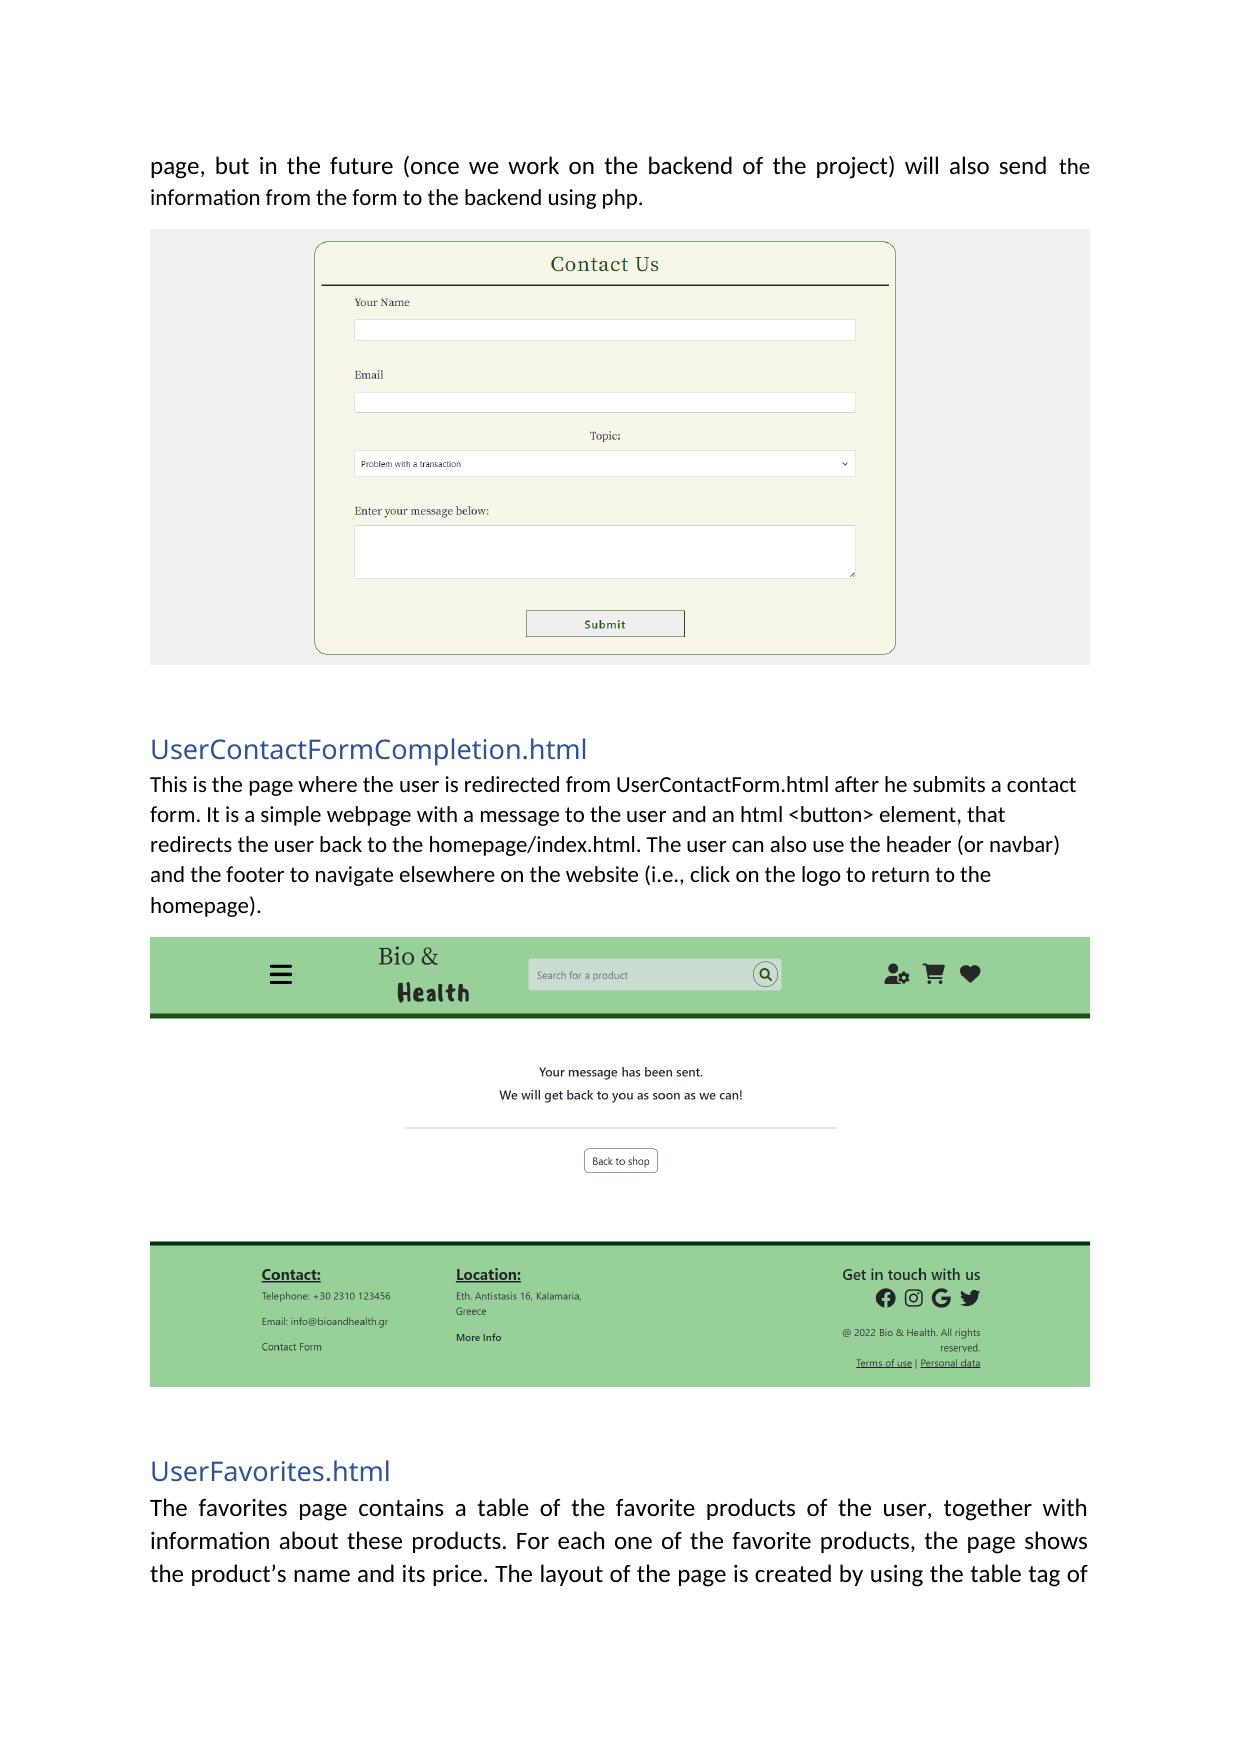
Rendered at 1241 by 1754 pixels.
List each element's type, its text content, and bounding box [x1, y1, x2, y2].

text This is the page where the user is redirected from UserContactForm.html after he submits a contact form. It is a simple webpage with a message to the user and an html <button> element, that redirects the user back to the homepage/index.html. The user can also use the header (or navbar) and the footer to navigate elsewhere on the website (i.e., click on the logo to return to the homepage). [150, 770, 1090, 919]
subtitle UserContactFormCompletion.html [150, 730, 1090, 767]
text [150, 1492, 1090, 1588]
picture [150, 229, 1091, 665]
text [150, 150, 1090, 211]
picture [150, 937, 1091, 1387]
subtitle UserFavorites.html [150, 1452, 1090, 1489]
